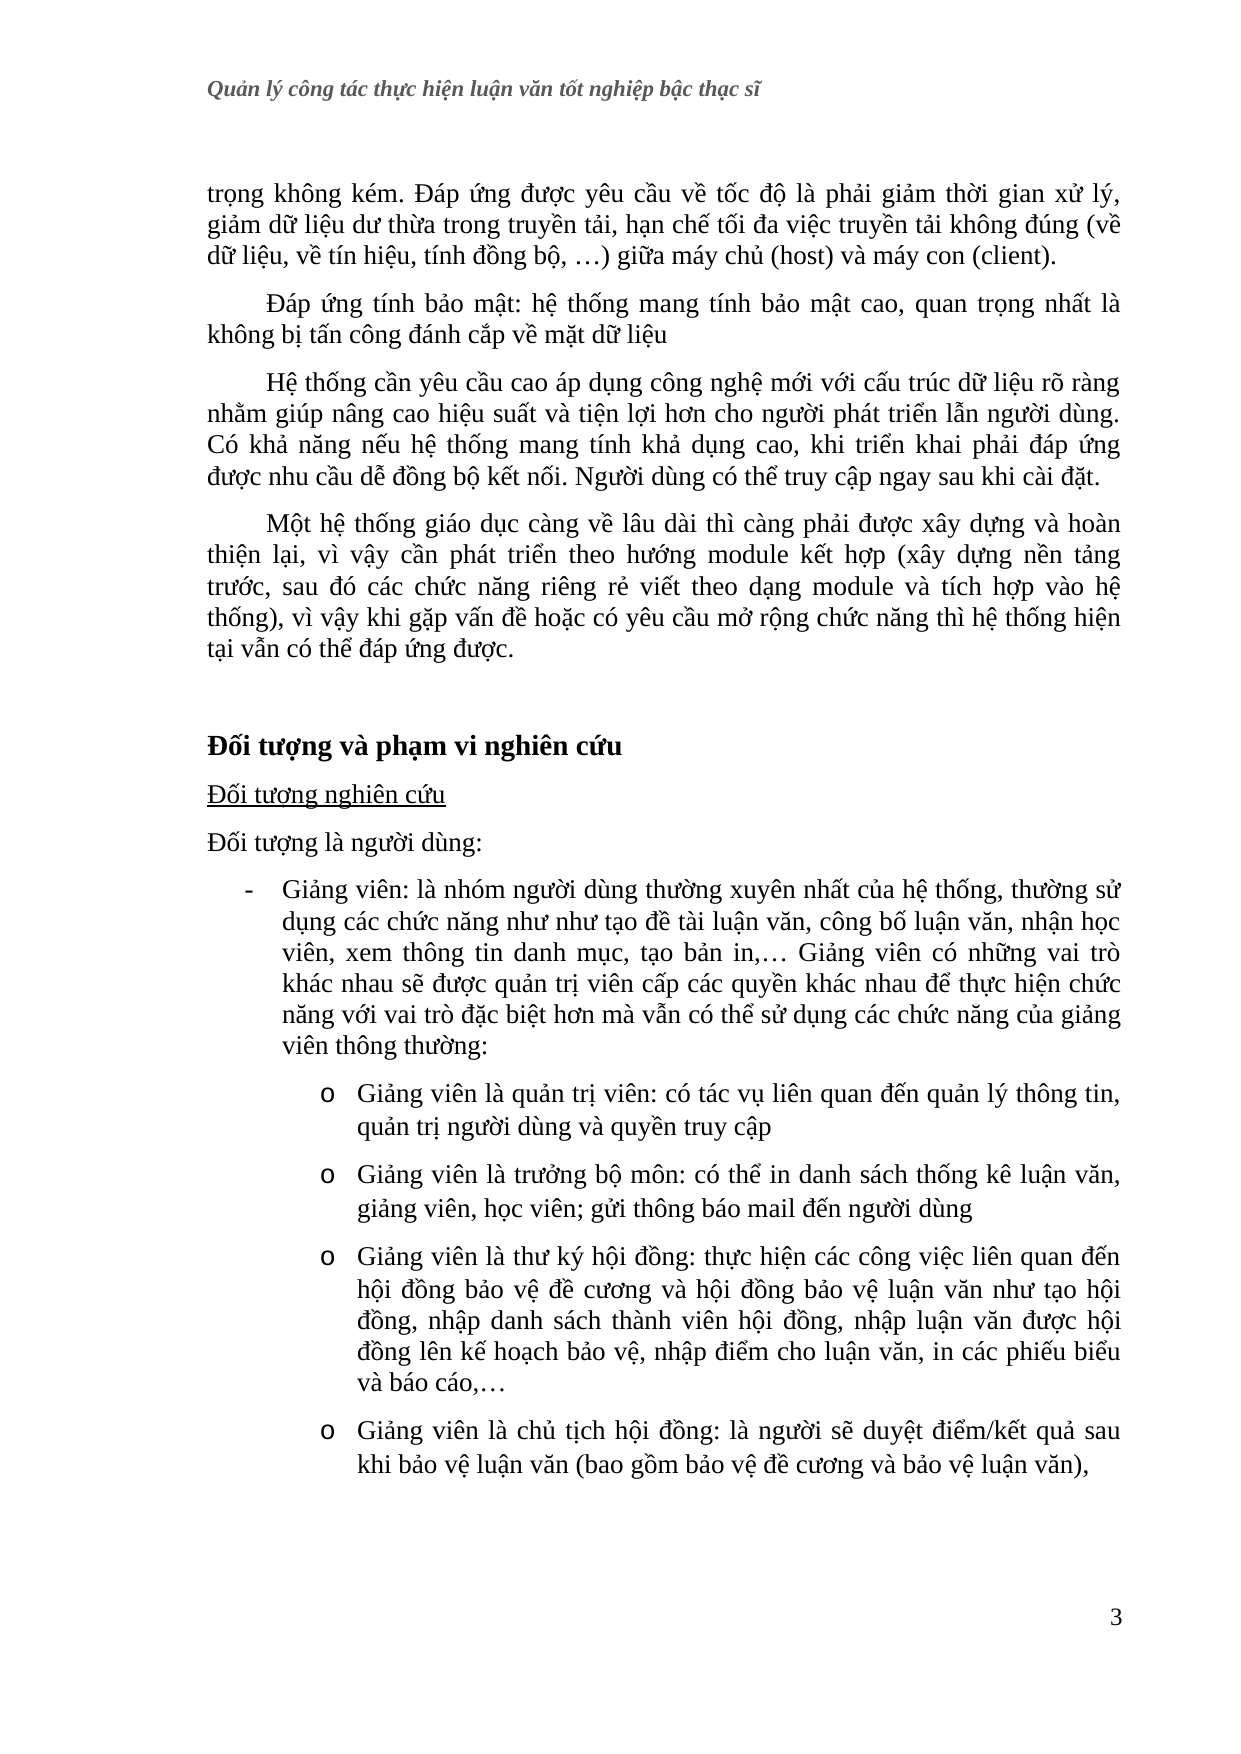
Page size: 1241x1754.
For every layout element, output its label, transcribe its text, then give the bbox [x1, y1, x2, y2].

text Đối tượng nghiên cứu [207, 778, 1122, 809]
list Giảng viên là thư ký hội đồng: thực hiện các công việc liên quan đến hội đồng bảo vệ đề cương và hội đồng bảo vệ luận văn như tạo hội đồng, nhập danh sách thành viên hội đồng, nhập luận văn được hội đồng lên kế hoạch bảo vệ, nhập điểm cho luận văn, in các phiếu biểu và báo cáo,… [319, 1239, 1122, 1398]
subtitle Đối tượng và phạm vi nghiên cứu [207, 728, 1122, 761]
text Một hệ thống giáo dục càng về lâu dài thì càng phải được xây dựng và hoàn thiện lại, vì vậy cần phát triển theo hướng module kết hợp (xây dựng nền tảng trước, sau đó các chức năng riêng rẻ viết theo dạng module và tích hợp vào hệ thống), vì vậy khi gặp vấn đề hoặc có yêu cầu mở rộng chức năng thì hệ thống hiện tại vẫn có thể đáp ứng được. [207, 507, 1122, 663]
text Đáp ứng tính bảo mật: hệ thống mang tính bảo mật cao, quan trọng nhất là không bị tấn công đánh cắp về mặt dữ liệu [207, 287, 1122, 349]
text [207, 177, 1122, 271]
list Giảng viên là trưởng bộ môn: có thể in danh sách thống kê luận văn, giảng viên, học viên; gửi thông báo mail đến người dùng [319, 1158, 1122, 1223]
text Hệ thống cần yêu cầu cao áp dụng công nghệ mới với cấu trúc dữ liệu rõ ràng nhằm giúp nâng cao hiệu suất và tiện lợi hơn cho người phát triển lẫn người dùng. Có khả năng nếu hệ thống mang tính khả dụng cao, khi triển khai phải đáp ứng được nhu cầu dễ đồng bộ kết nối. Người dùng có thể truy cập ngay sau khi cài đặt. [207, 366, 1122, 491]
list Giảng viên là quản trị viên: có tác vụ liên quan đến quản lý thông tin, quản trị người dùng và quyền truy cập [319, 1077, 1122, 1142]
text Đối tượng là người dùng: [207, 826, 1122, 857]
list Giảng viên là chủ tịch hội đồng: là người sẽ duyệt điểm/kết quả sau khi bảo vệ luận văn (bao gồm bảo vệ đề cương và bảo vệ luận văn), [319, 1414, 1122, 1479]
list Giảng viên: là nhóm người dùng thường xuyên nhất của hệ thống, thường sử dụng các chức năng như như tạo đề tài luận văn, công bố luận văn, nhận học viên, xem thông tin danh mục, tạo bản in,… Giảng viên có những vai trò khác nhau sẽ được quản trị viên cấp các quyền khác nhau để thực hiện chức năng với vai trò đặc biệt hơn mà vẫn có thể sử dụng các chức năng của giảng viên thông thường: [244, 873, 1122, 1060]
